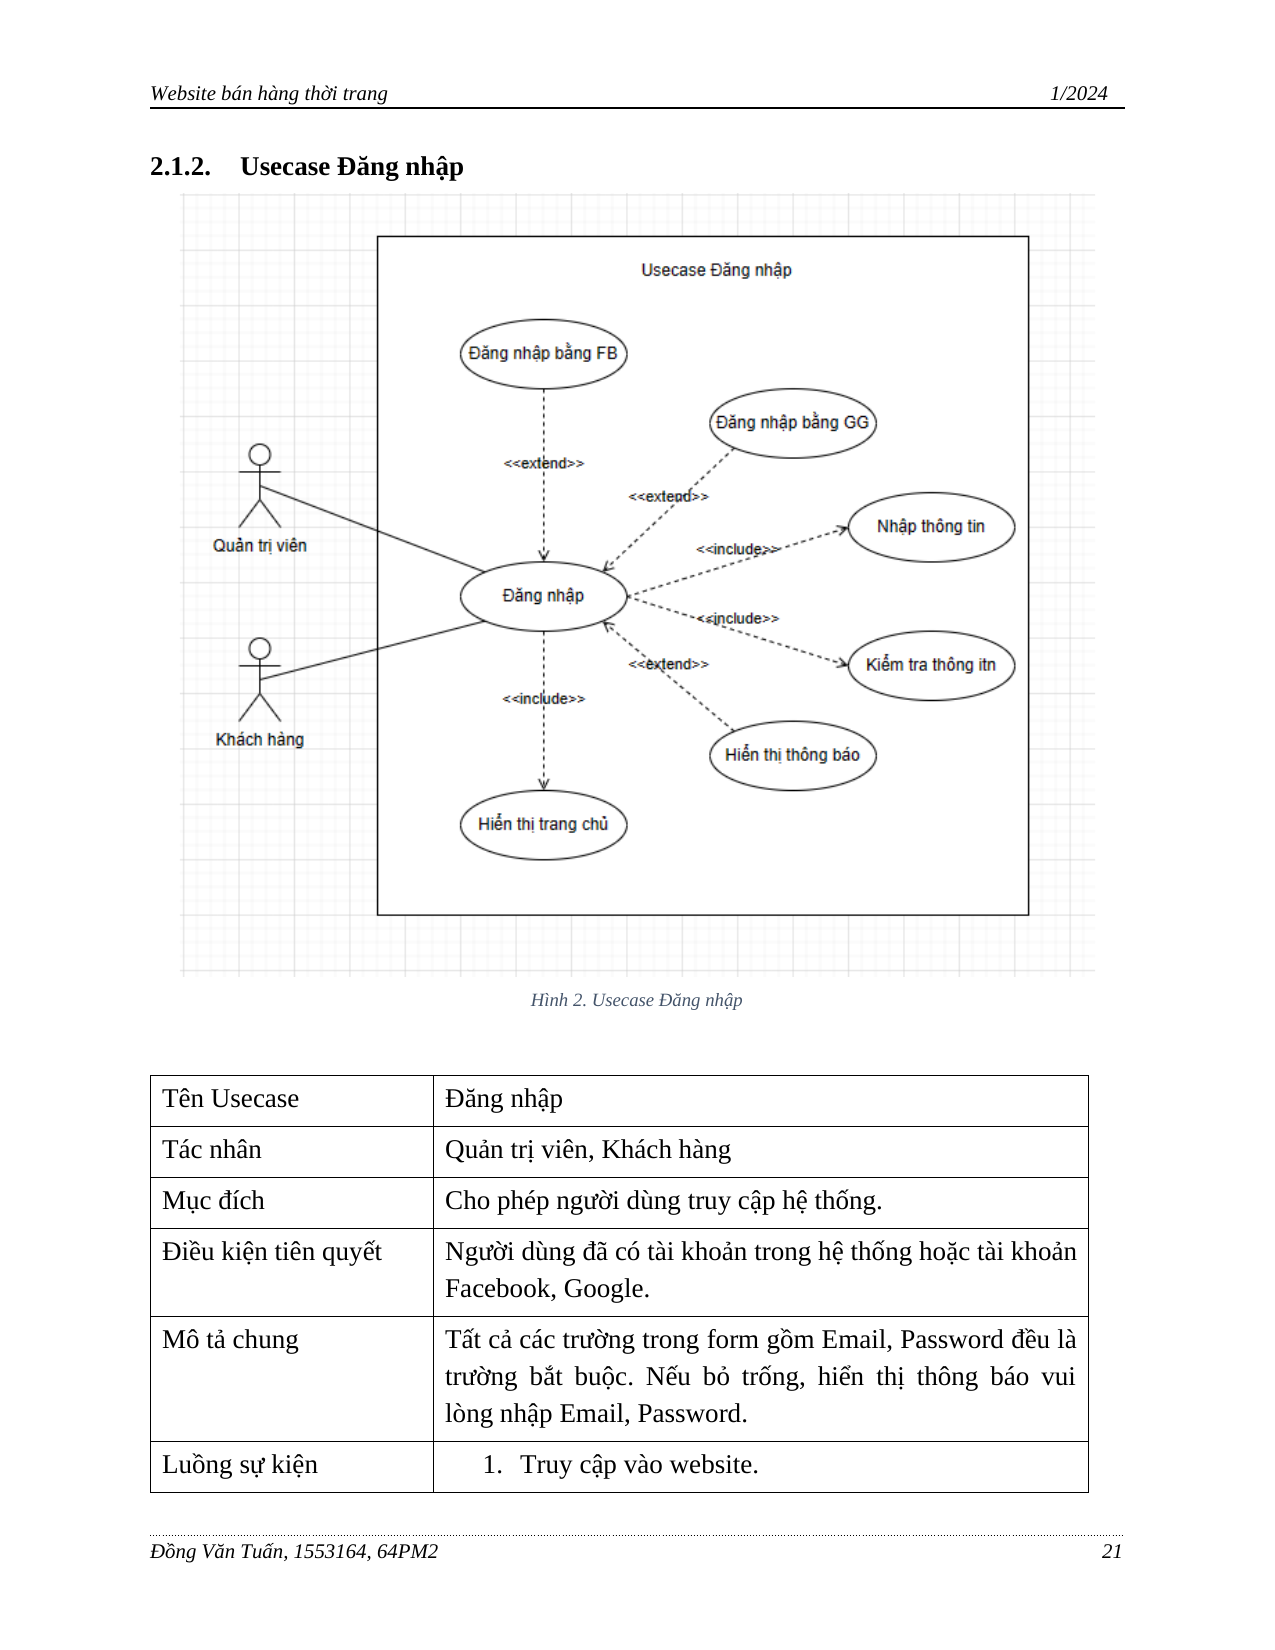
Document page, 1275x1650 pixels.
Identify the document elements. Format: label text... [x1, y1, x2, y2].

picture [179, 193, 1096, 977]
table_cell Tất cả các trường trong form gồm Email, Password đều là trường bắt buộc. Nếu bỏ trống, hiển thị thông báo vui lòng nhập Email, Password. [434, 1317, 1088, 1441]
table_cell Luồng sự kiện [151, 1442, 433, 1492]
table_cell Cho phép người dùng truy cập hệ thống. [434, 1178, 1088, 1227]
table_cell Điều kiện tiên quyết [151, 1229, 433, 1316]
subtitle Usecase Đăng nhập [150, 150, 1125, 181]
table_header Đăng nhập [434, 1076, 1088, 1126]
table_cell Người dùng đã có tài khoản trong hệ thống hoặc tài khoản Facebook, Google. [434, 1229, 1088, 1316]
table_cell Tác nhân [151, 1127, 433, 1177]
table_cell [434, 1442, 1088, 1492]
table_cell Mô tả chung [151, 1317, 433, 1441]
table_cell Mục đích [151, 1178, 433, 1227]
table_cell Quản trị viên, Khách hàng [434, 1127, 1088, 1177]
table_header Tên Usecase [151, 1076, 433, 1126]
